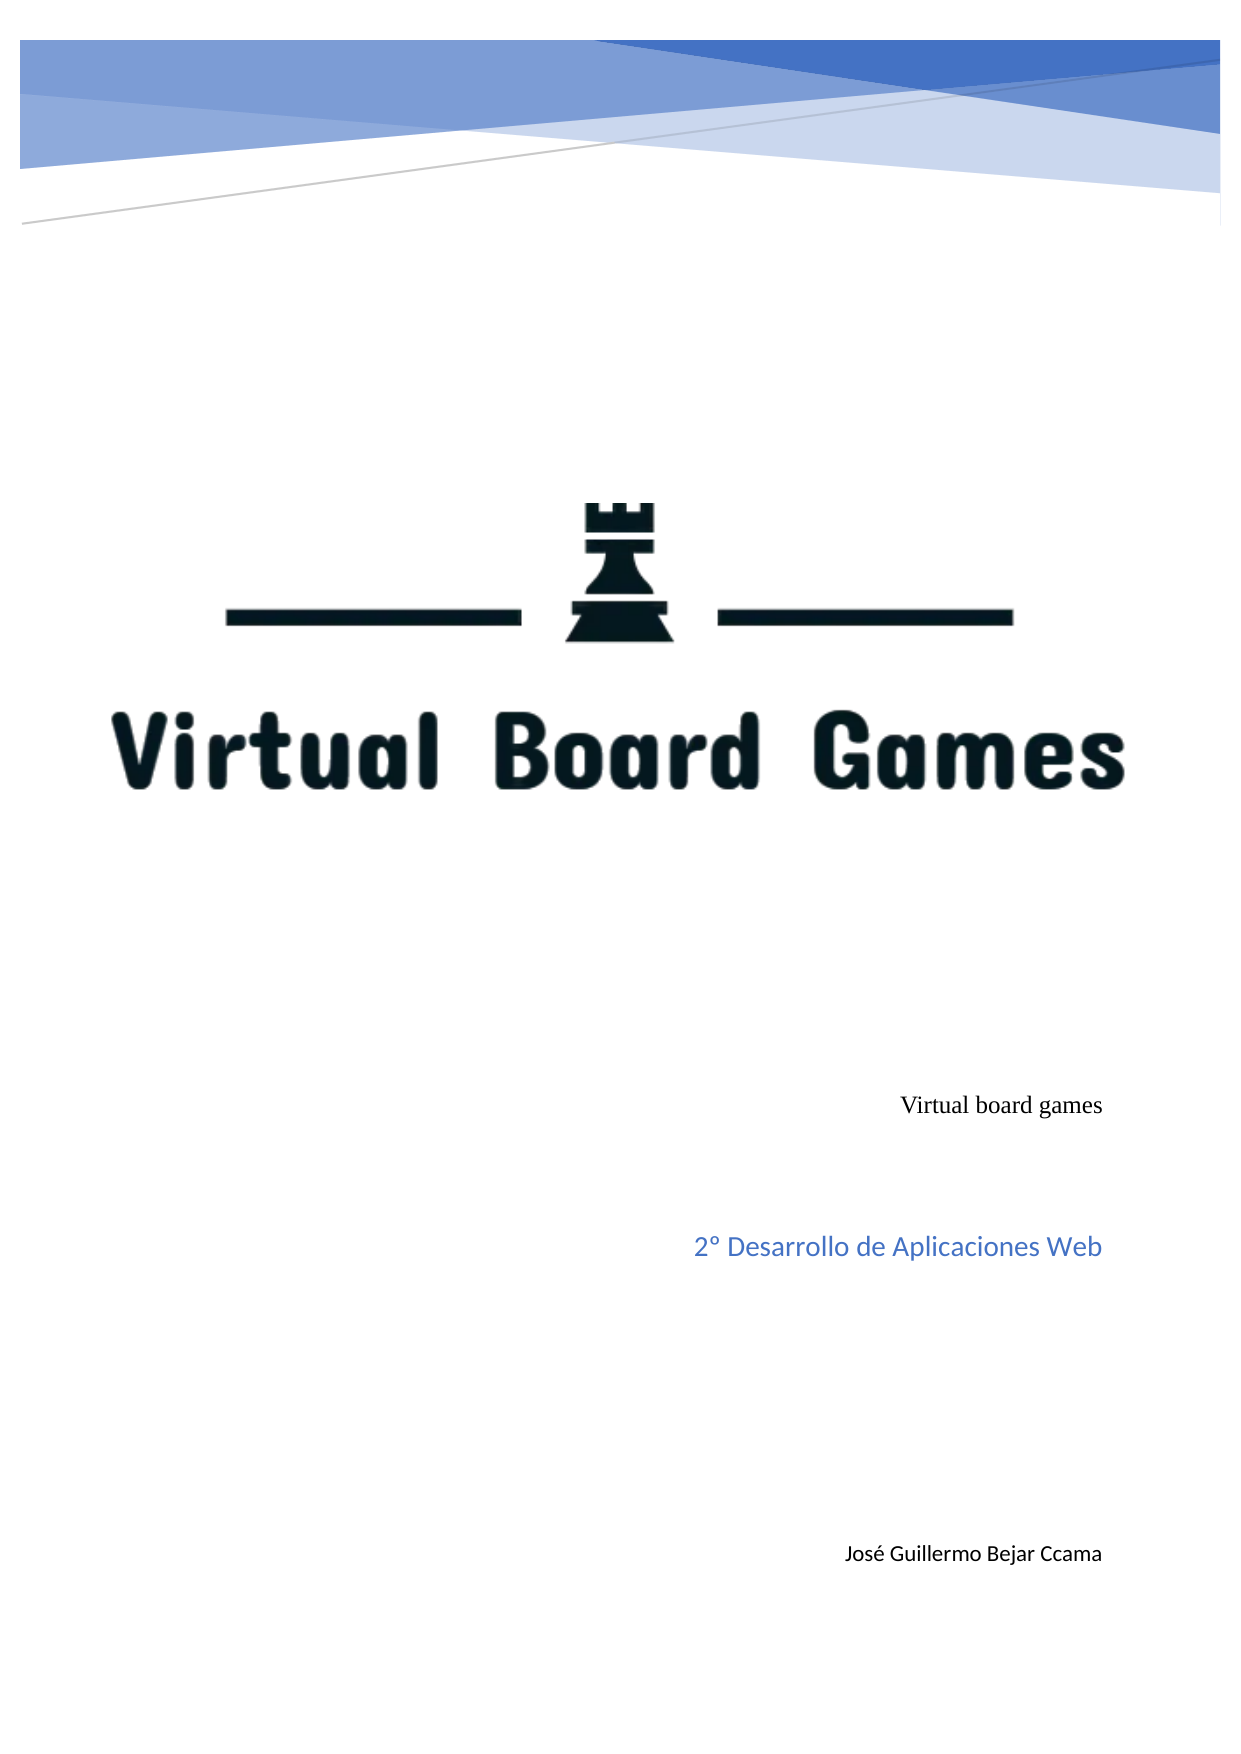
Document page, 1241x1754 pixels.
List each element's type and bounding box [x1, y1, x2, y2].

picture [20, 40, 1221, 240]
picture [96, 503, 1144, 795]
